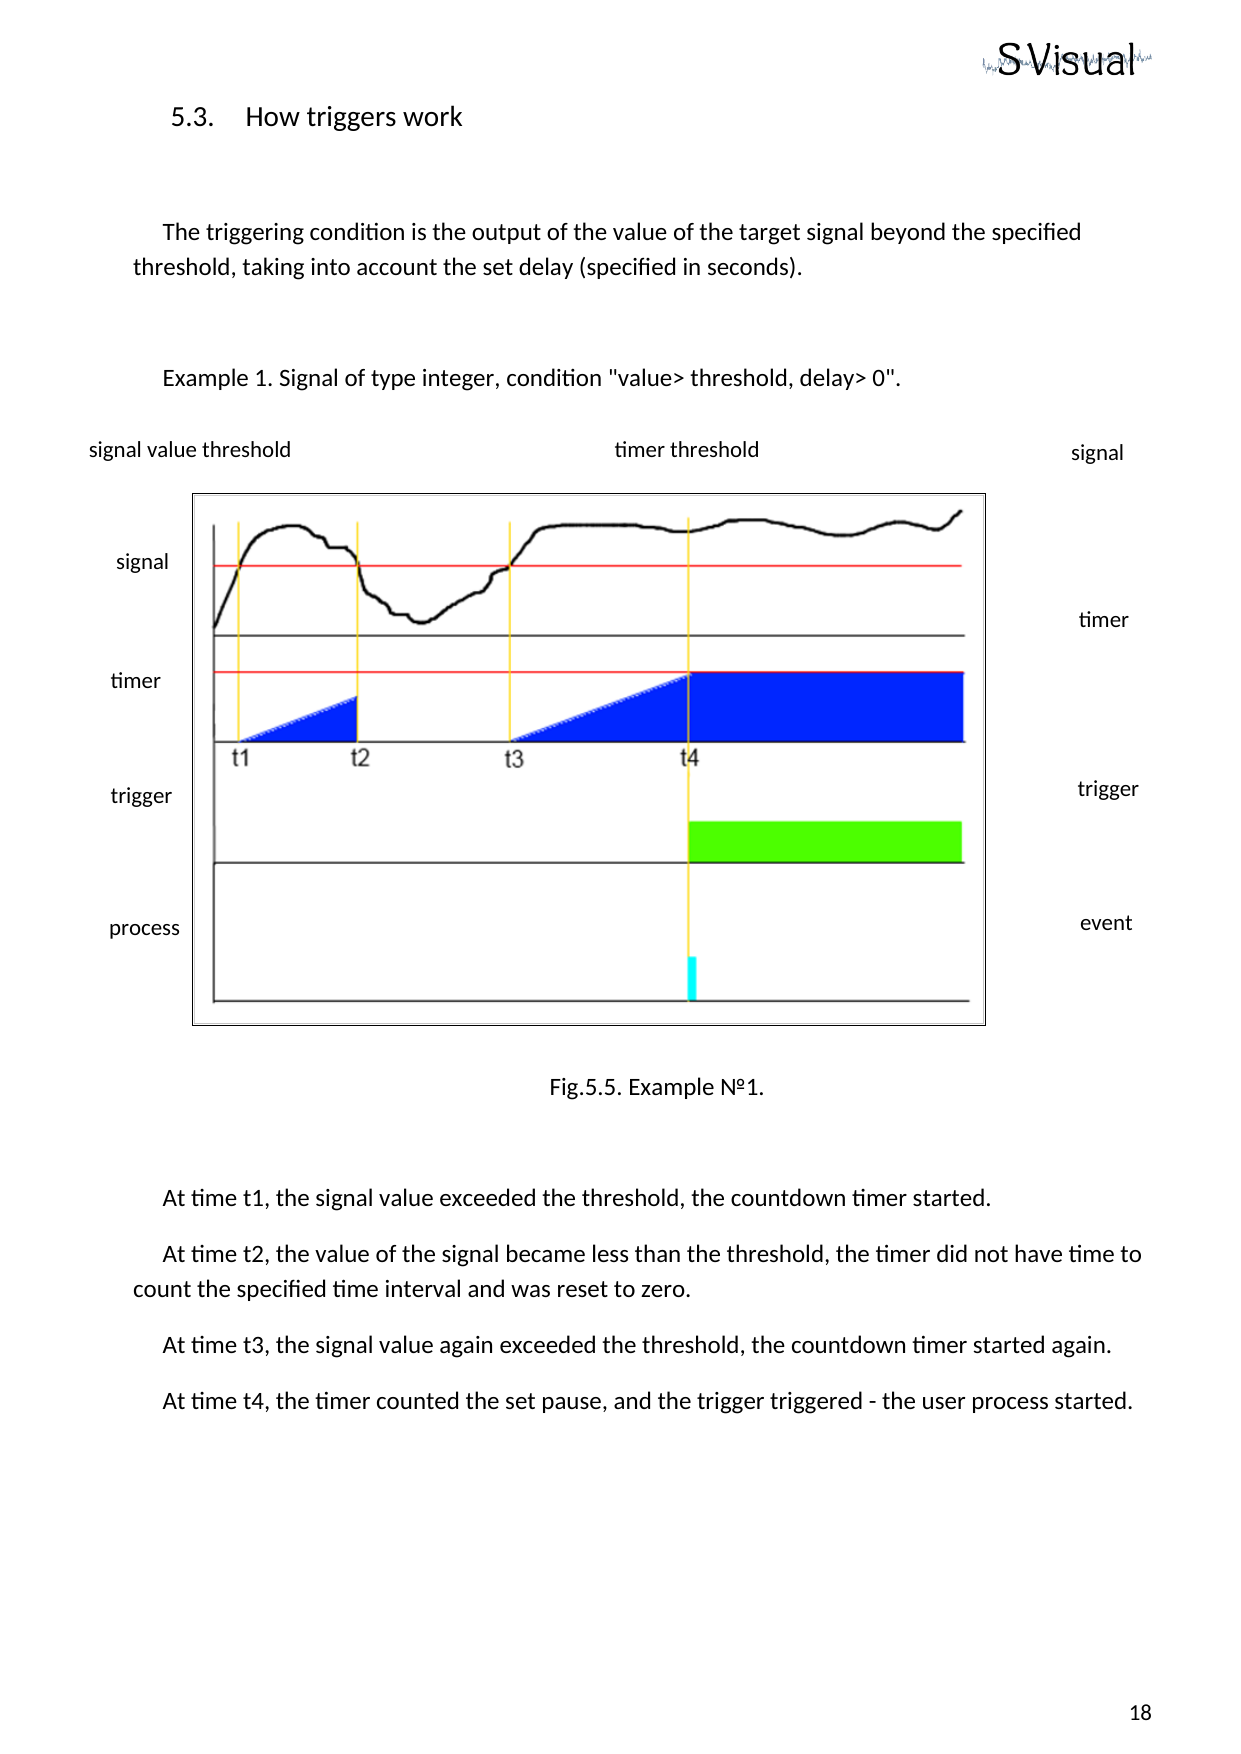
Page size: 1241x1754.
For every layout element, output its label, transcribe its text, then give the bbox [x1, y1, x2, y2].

text Example 1. Signal of type integer, condition "value> threshold, delay> 0". [133, 363, 1152, 393]
list Fig.5.5. Example №1. [133, 1071, 1152, 1101]
list How triggers work [170, 98, 1152, 134]
text At time t1, the signal value exceeded the threshold, the countdown timer started. [133, 1182, 1152, 1213]
text The triggering condition is the output of the value of the target signal beyond the specified threshold, taking into account the set delay (specified in seconds). [133, 216, 1152, 281]
text At time t4, the timer counted the set pause, and the trigger triggered - the user process started. [133, 1385, 1152, 1448]
picture [982, 29, 1152, 87]
picture [193, 494, 985, 1025]
text At time t3, the signal value again exceeded the threshold, the countdown timer started again. [133, 1329, 1152, 1359]
text At time t2, the value of the signal became less than the threshold, the timer did not have time to count the specified time interval and was reset to zero. [133, 1238, 1152, 1304]
